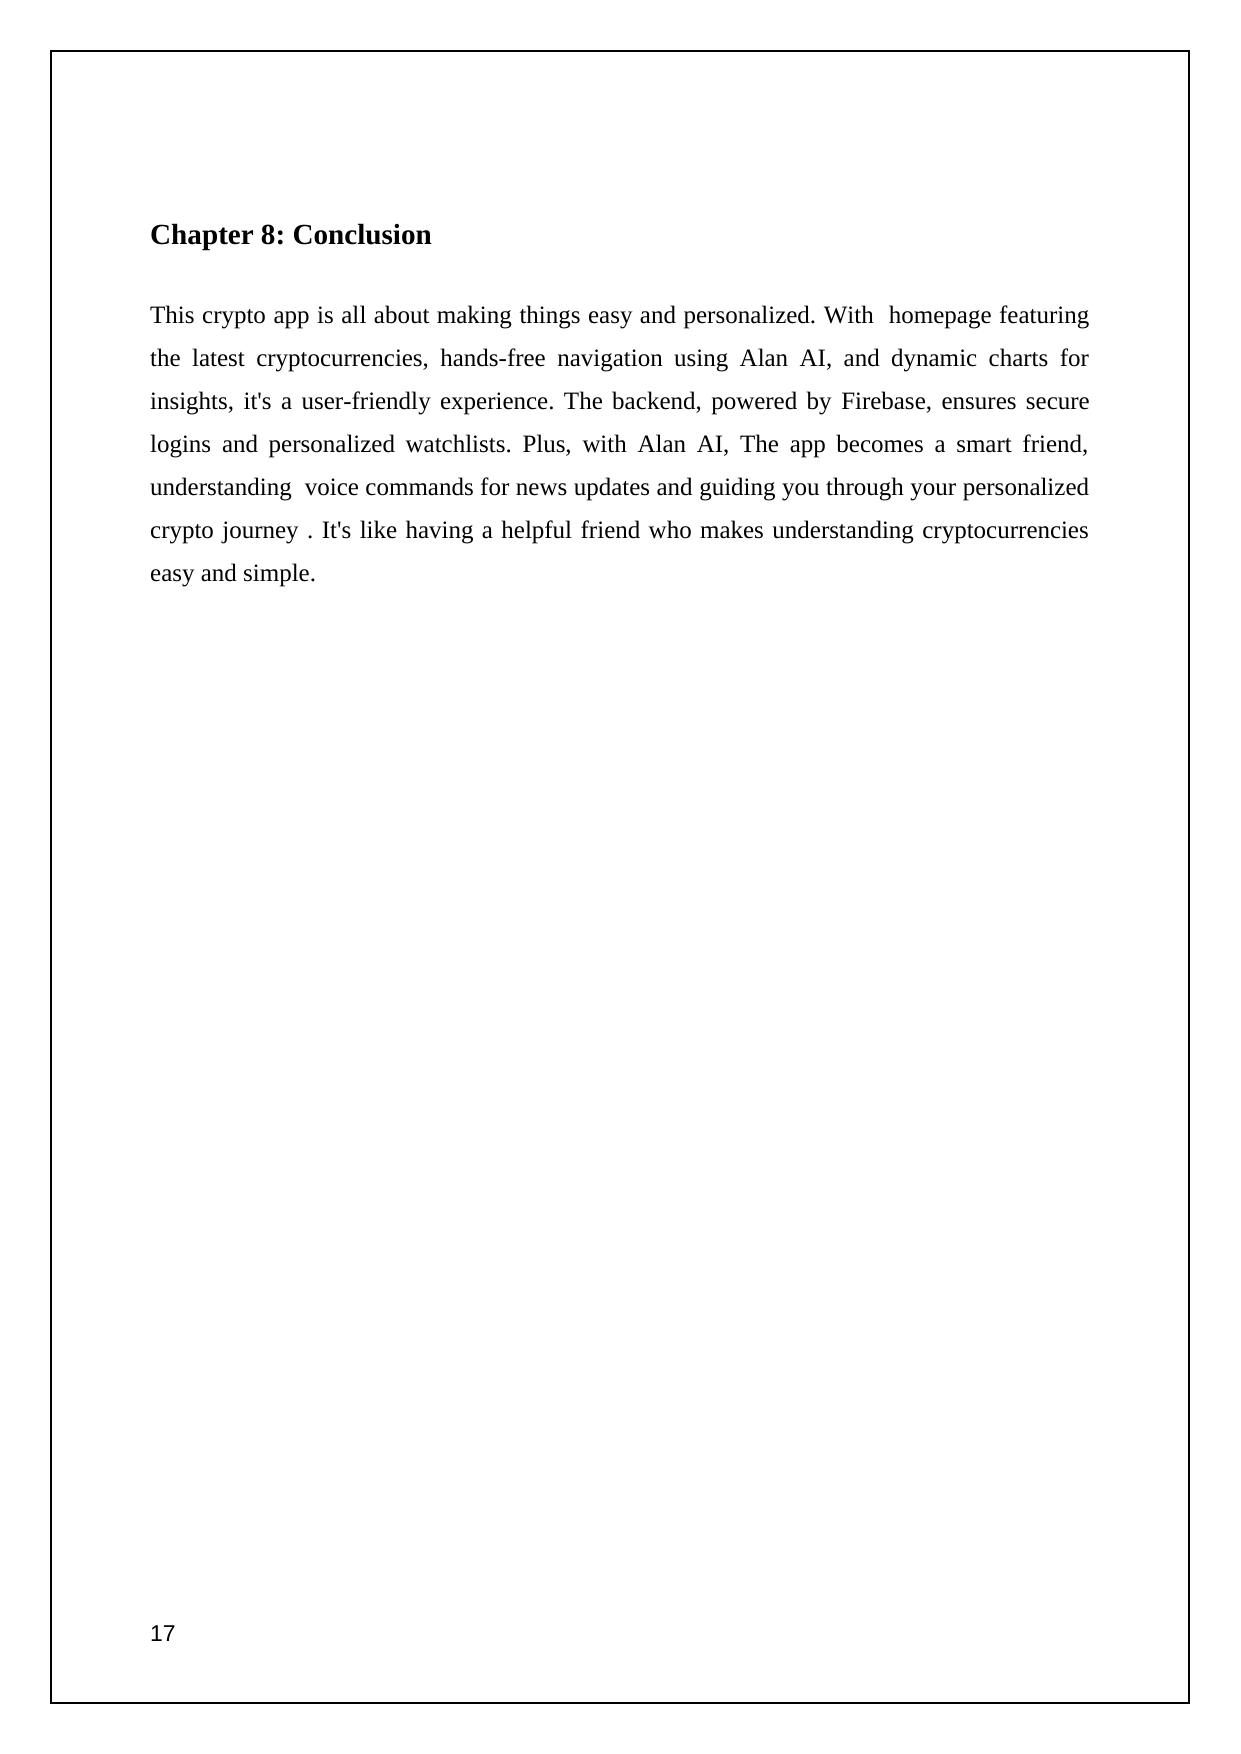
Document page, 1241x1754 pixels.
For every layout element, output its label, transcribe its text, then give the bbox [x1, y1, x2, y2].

text This crypto app is all about making things easy and personalized. With homepage featuring the latest cryptocurrencies, hands-free navigation using Alan AI, and dynamic charts for insights, it's a user-friendly experience. The backend, powered by Firebase, ensures secure logins and personalized watchlists. Plus, with Alan AI, The app becomes a smart friend, understanding voice commands for news updates and guiding you through your personalized crypto journey . It's like having a helpful friend who makes understanding cryptocurrencies easy and simple. [150, 300, 1090, 587]
text Chapter 8: Conclusion [150, 217, 1090, 251]
